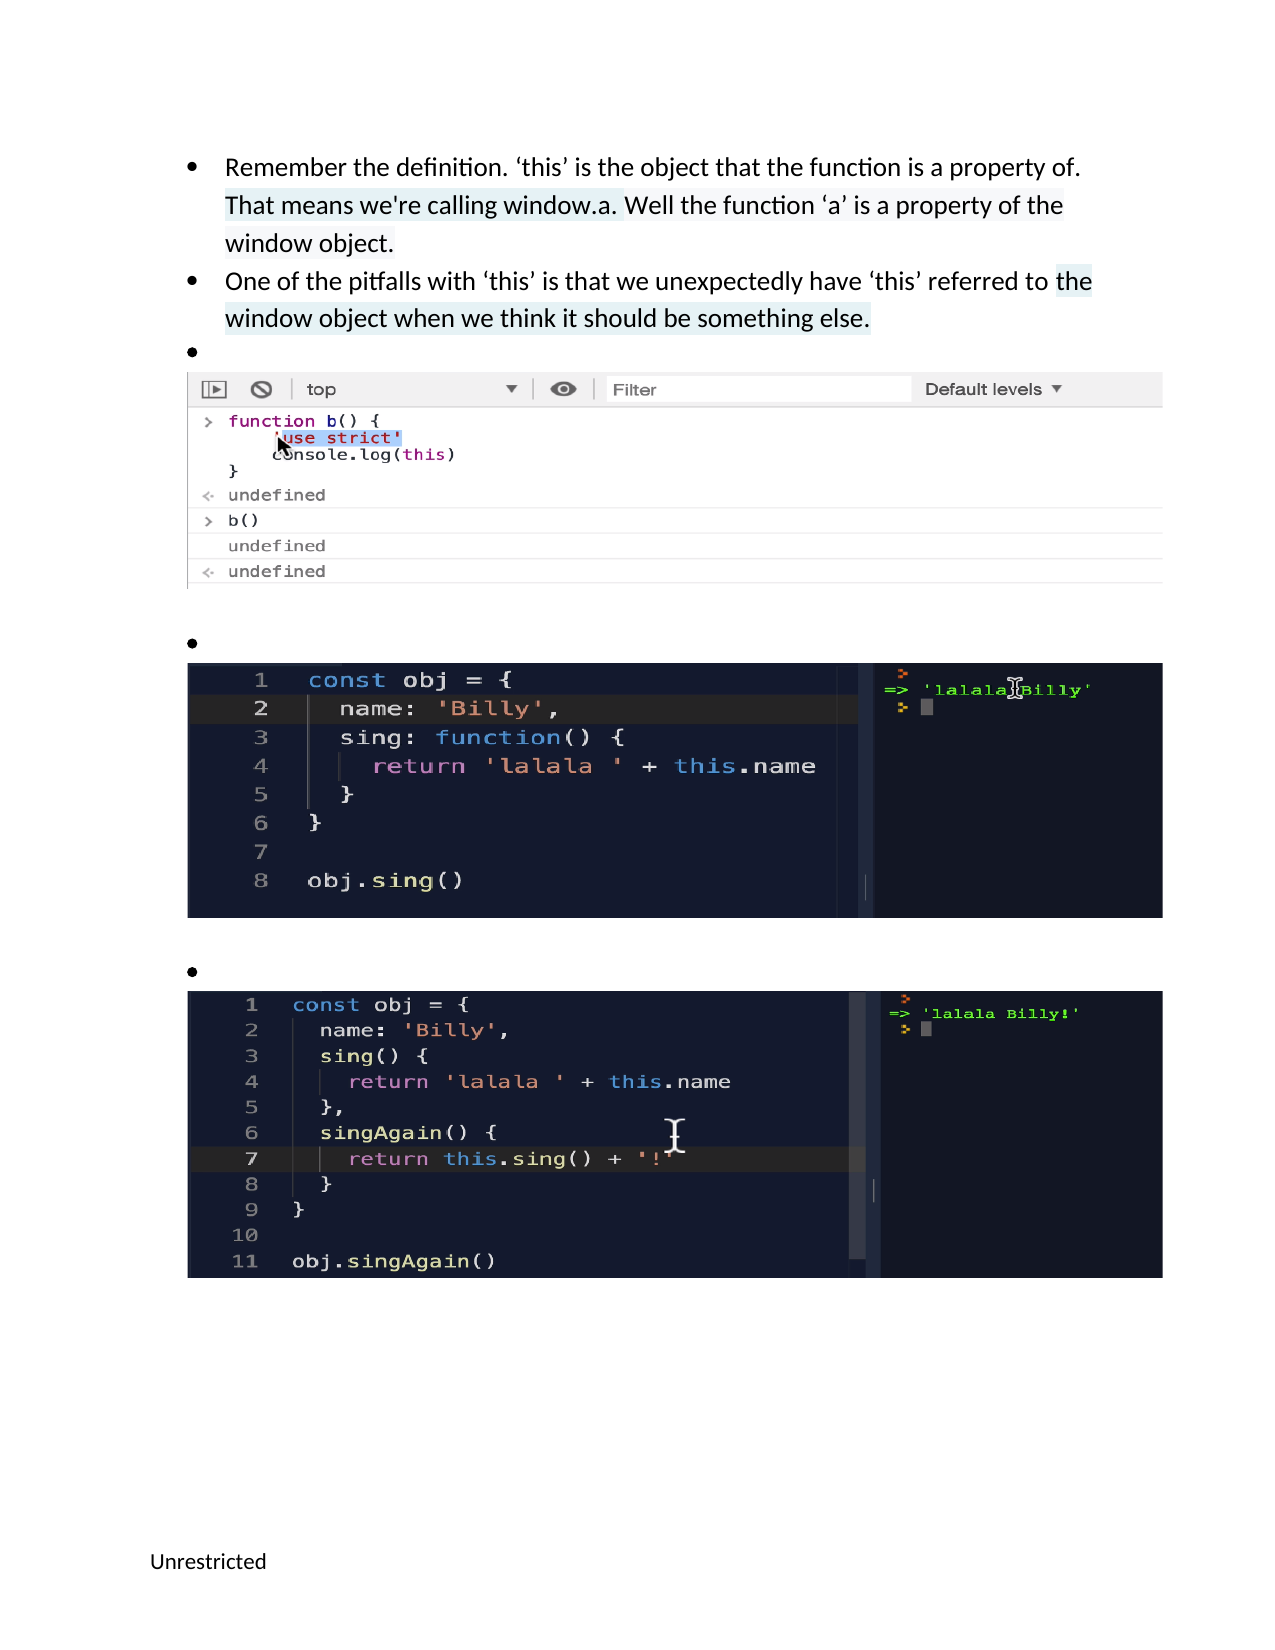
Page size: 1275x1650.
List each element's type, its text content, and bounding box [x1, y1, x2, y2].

list Remember the definition. ‘this’ is the object that the function is a property of. That means we're calling window.a. Well the function ‘a’ is a property of the window object. [187, 150, 1125, 259]
picture [187, 991, 1163, 1278]
picture [187, 663, 1163, 918]
picture [187, 372, 1163, 589]
list One of the pitfalls with ‘this’ is that we unexpectedly have ‘this’ referred to the window object when we think it should be something else. [187, 264, 1125, 335]
